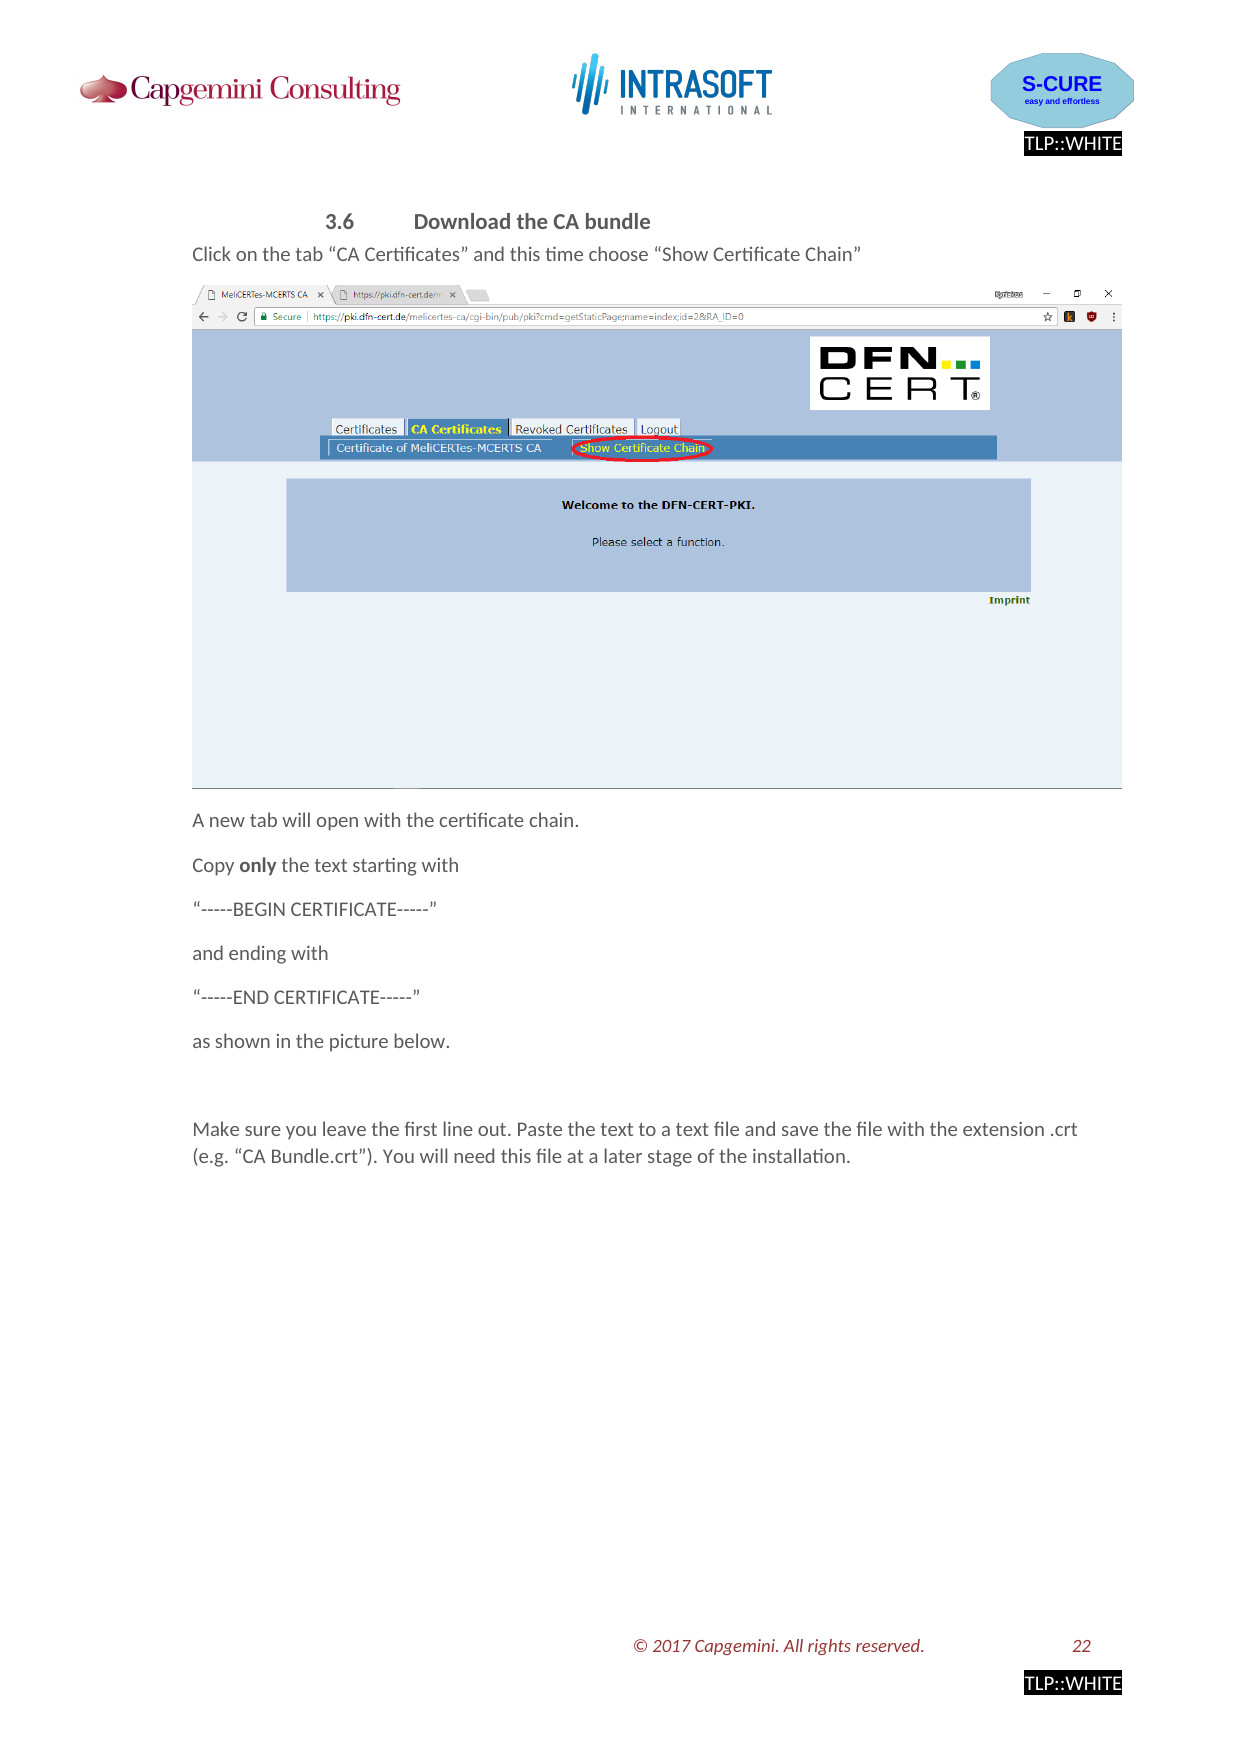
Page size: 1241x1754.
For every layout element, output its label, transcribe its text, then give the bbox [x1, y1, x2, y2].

picture [192, 285, 1122, 789]
text “-----END CERTIFICATE-----” [192, 984, 1122, 1009]
text Make sure you leave the first line out. Paste the text to a text file and save the file with the extension .crt (e.g. “CA Bundle.crt”). You will need this file at a later stage of the installation. [192, 1116, 1122, 1169]
picture [571, 52, 773, 116]
subtitle Download the CA bundle [325, 207, 1122, 235]
text as shown in the picture below. [192, 1028, 1122, 1053]
text “-----BEGIN CERTIFICATE-----” [192, 896, 1122, 921]
text Copy only the text starting with [192, 852, 1122, 877]
text A new tab will open with the certificate chain. [192, 808, 1122, 833]
text Click on the tab “CA Certificates” and this time choose “Show Certificate Chain” [192, 241, 1122, 266]
text and ending with [192, 940, 1122, 965]
